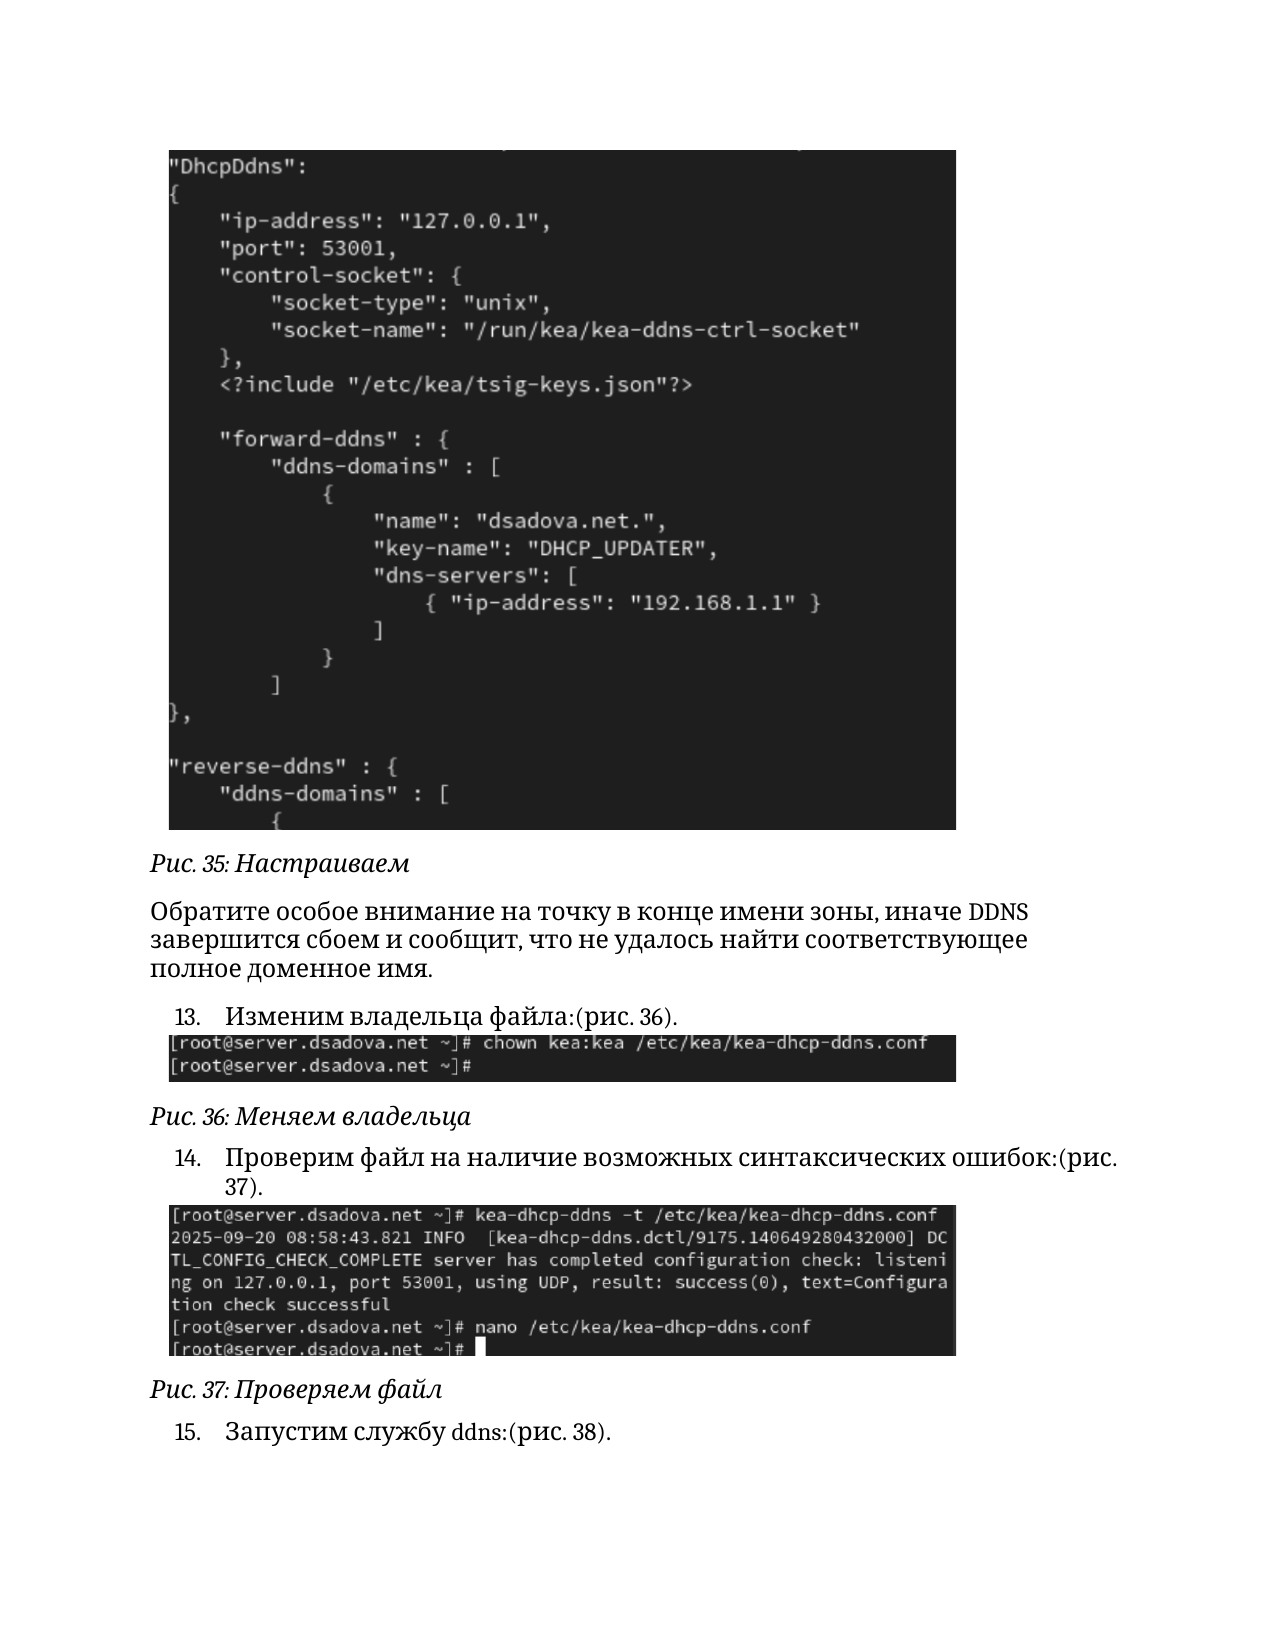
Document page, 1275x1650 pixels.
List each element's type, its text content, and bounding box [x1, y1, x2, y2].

picture [168, 150, 957, 830]
list Запустим службу ddns:(рис. 38). [175, 1418, 1125, 1446]
text Рис. 37: Проверяем файл [150, 1376, 1125, 1405]
picture [168, 1205, 957, 1356]
picture [168, 1035, 957, 1082]
text Рис. 35: Настраиваем [150, 850, 1125, 879]
text Обратите особое внимание на точку в конце имени зоны, иначе DDNS завершится сбоем и сообщит, что не удалось найти соответствующее полное доменное имя. [150, 898, 1125, 984]
list Проверим файл на наличие возможных синтаксических ошибок:(рис. 37). [175, 1144, 1125, 1201]
text Рис. 36: Меняем владельца [150, 1103, 1125, 1131]
list Изменим владельца файла:(рис. 36). [175, 1003, 1125, 1031]
